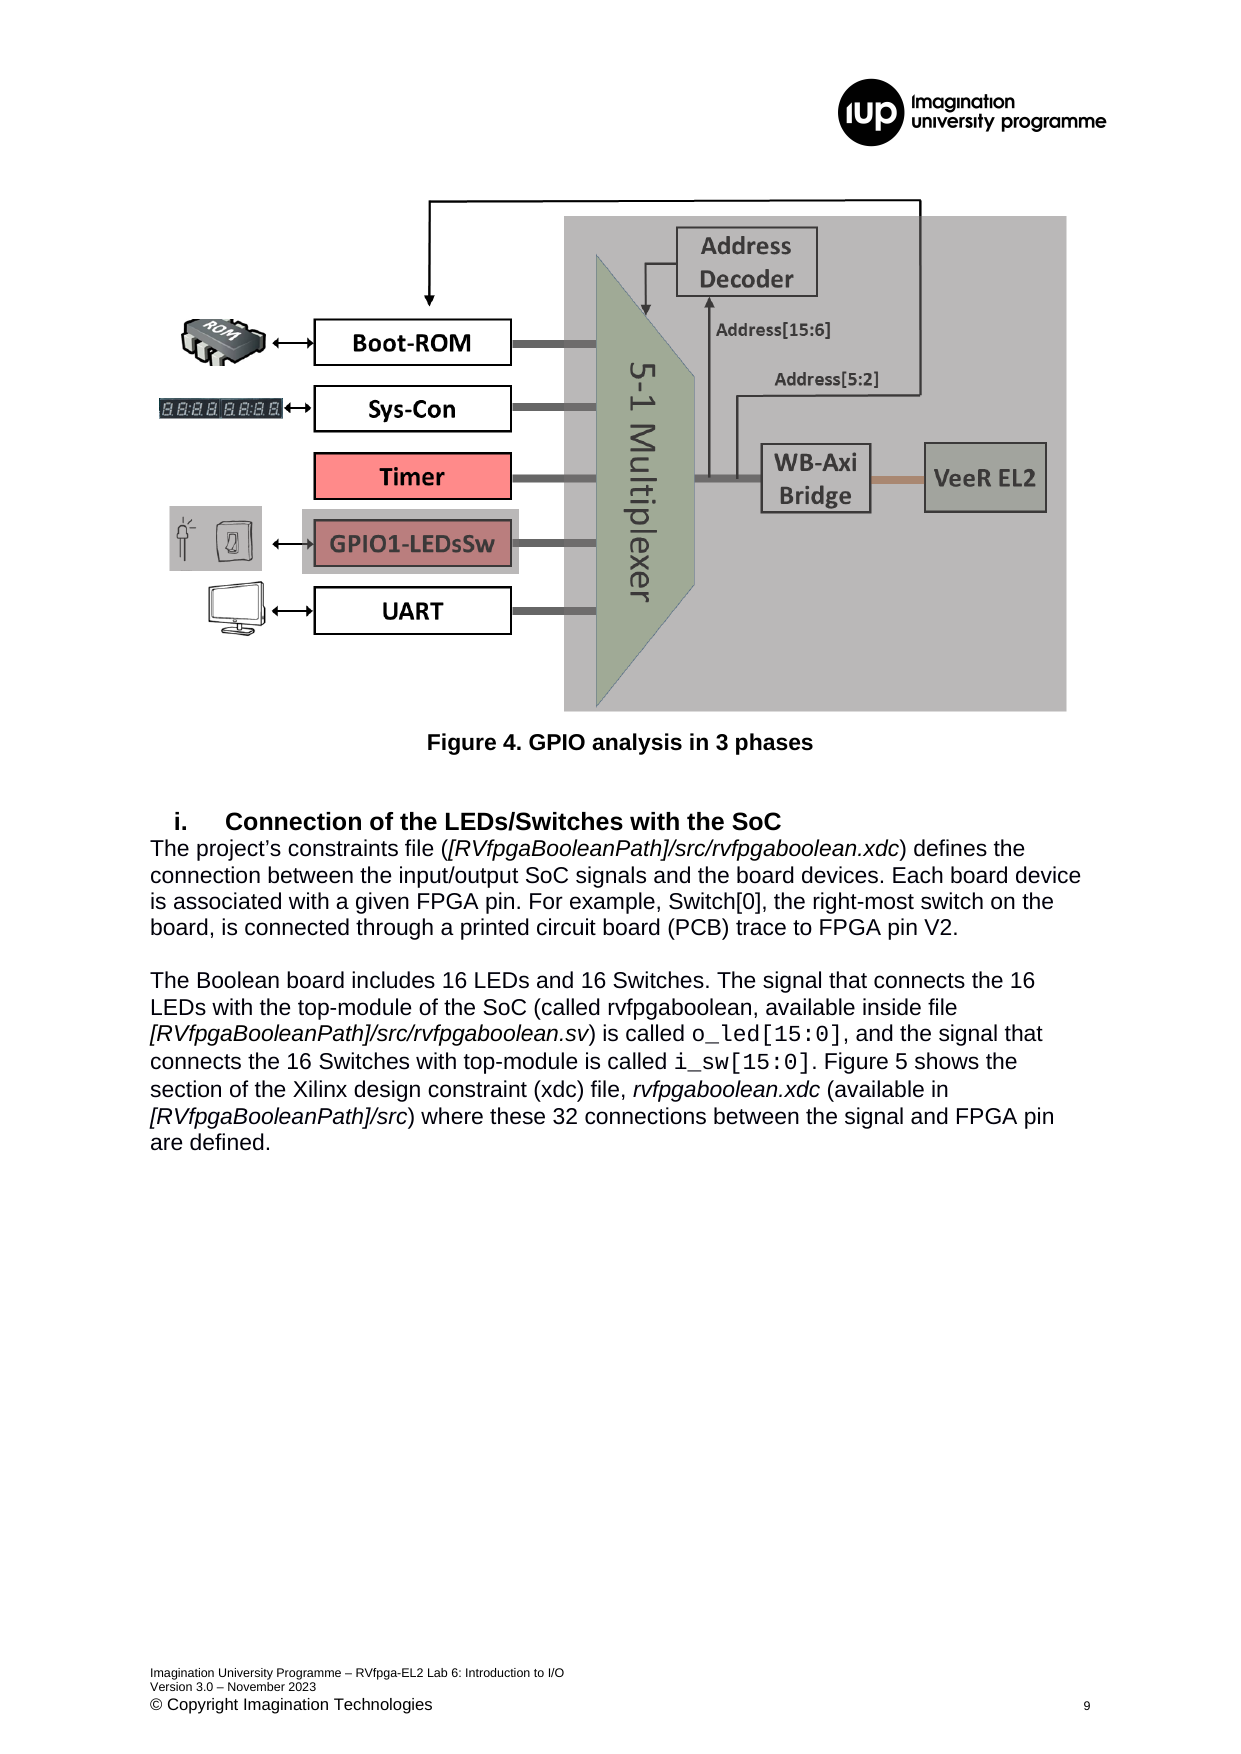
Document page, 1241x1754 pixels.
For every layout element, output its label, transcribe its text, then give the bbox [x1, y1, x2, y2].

list Connection of the LEDs/Switches with the SoC [187, 807, 1090, 835]
picture [150, 187, 1091, 717]
text The Boolean board includes 16 LEDs and 16 Switches. The signal that connects the 16 LEDs with the top-module of the SoC (called rvfpgaboolean, available inside file [RVfpgaBooleanPath]/src/rvfpgaboolean.sv) is called o_led[15:0], and the signal that connects the 16 Switches with top-module is called i_sw[15:0]. Figure 5 shows the section of the Xilinx design constraint (xdc) file, rvfpgaboolean.xdc (available in [RVfpgaBooleanPath]/src) where these 32 connections between the signal and FPGA pin are defined. [150, 967, 1090, 1156]
picture [837, 77, 1108, 148]
text Figure 4. GPIO analysis in 3 phases [150, 729, 1090, 755]
text The project’s constraints file ([RVfpgaBooleanPath]/src/rvfpgaboolean.xdc) defines the connection between the input/output SoC signals and the board devices. Each board device is associated with a given FPGA pin. For example, Switch[0], the right-most switch on the board, is connected through a printed circuit board (PCB) trace to FPGA pin V2. [150, 835, 1090, 941]
